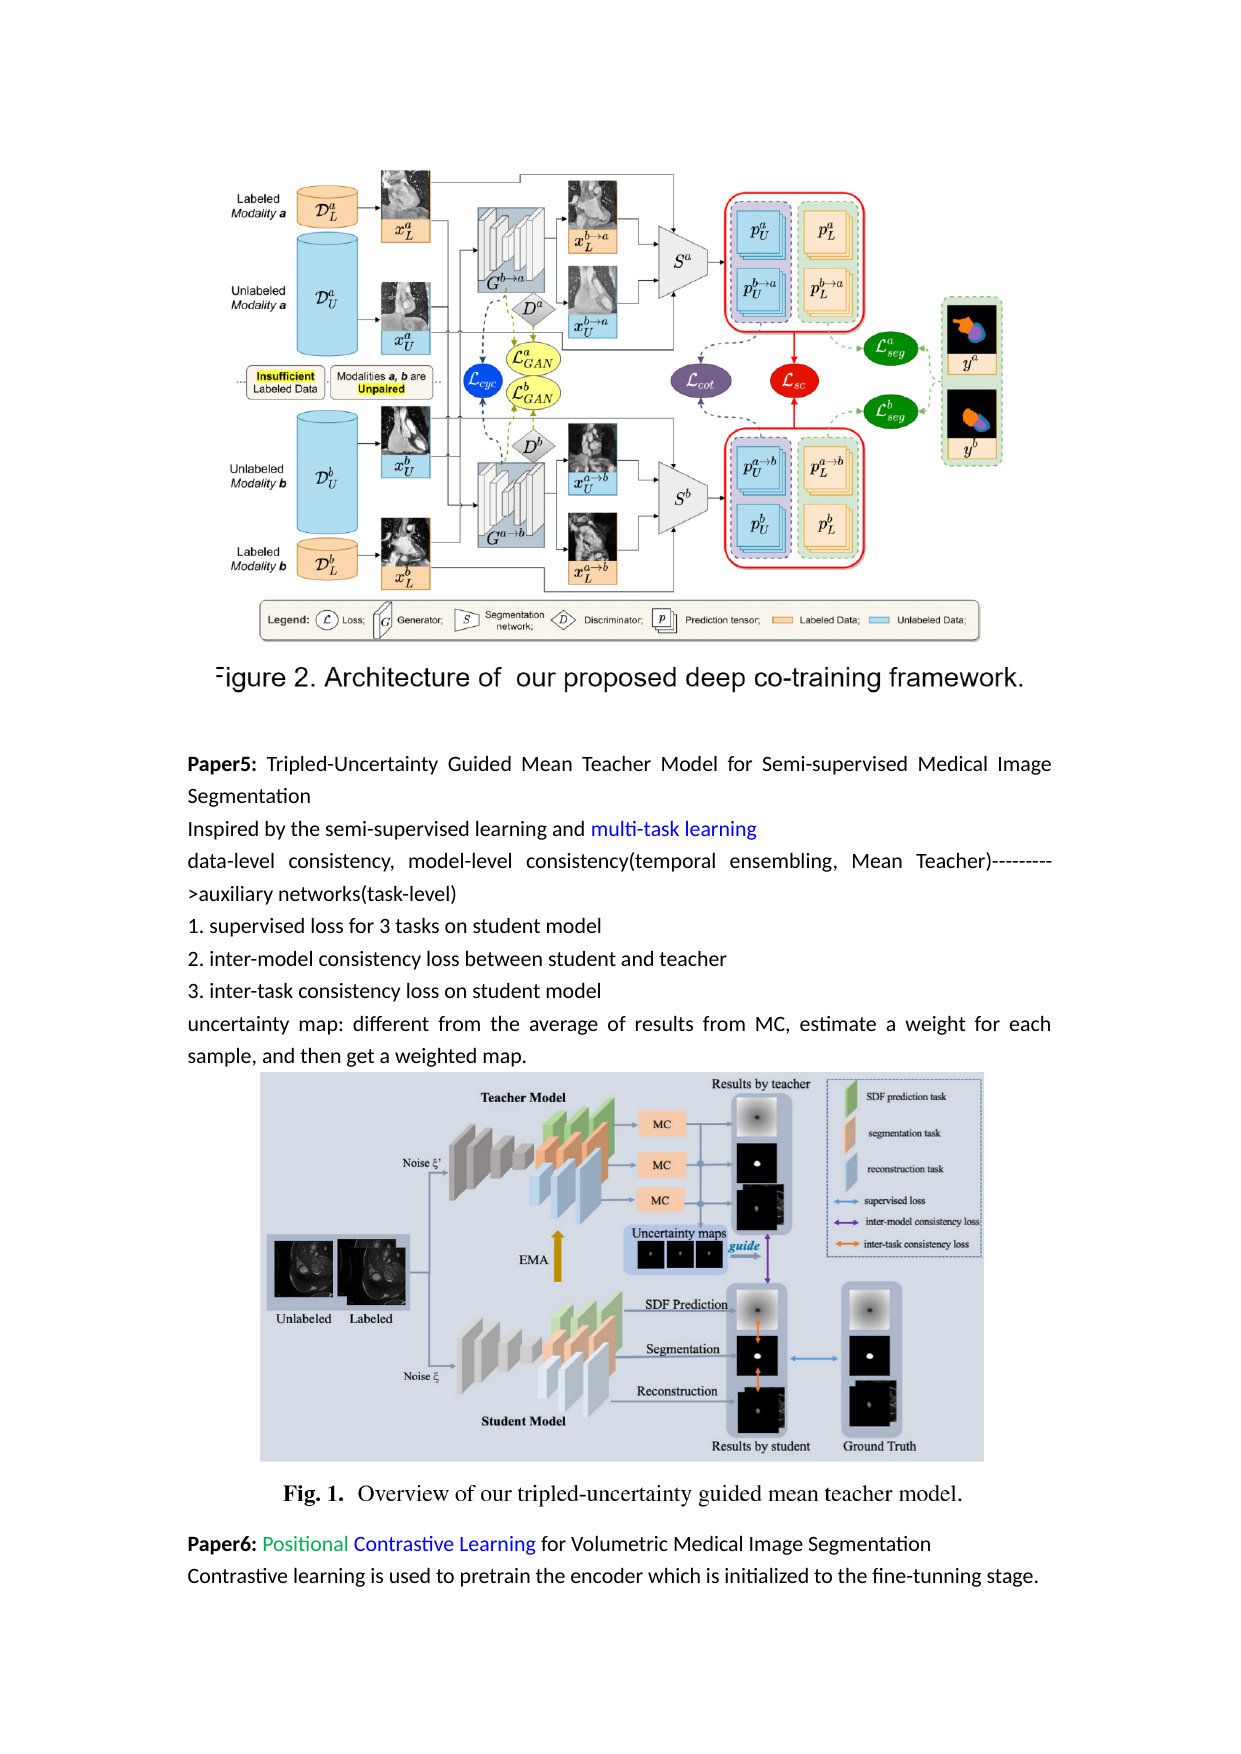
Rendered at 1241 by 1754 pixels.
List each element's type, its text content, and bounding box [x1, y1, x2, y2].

list inter-task consistency loss on student model [187, 974, 1053, 1007]
picture [255, 1072, 985, 1507]
text Inspired by the semi-supervised learning and multi-task learning [187, 812, 1053, 844]
text Paper5: Tripled-Uncertainty Guided Mean Teacher Model for Semi-supervised Medical Image Segmentation [187, 747, 1053, 812]
picture [216, 162, 1024, 695]
list inter-model consistency loss between student and teacher [187, 942, 1053, 974]
text data-level consistency, model-level consistency(temporal ensembling, Mean Teacher)--------->auxiliary networks(task-level) [187, 844, 1053, 909]
list supervised loss for 3 tasks on student model [187, 909, 1053, 942]
text Paper6: Positional Contrastive Learning for Volumetric Medical Image Segmentation [187, 1527, 1053, 1559]
text Contrastive learning is used to pretrain the encoder which is initialized to the fine-tunning stage. [187, 1559, 1053, 1592]
list uncertainty map: different from the average of results from MC, estimate a weight for each sample, and then get a weighted map. [187, 1007, 1053, 1072]
